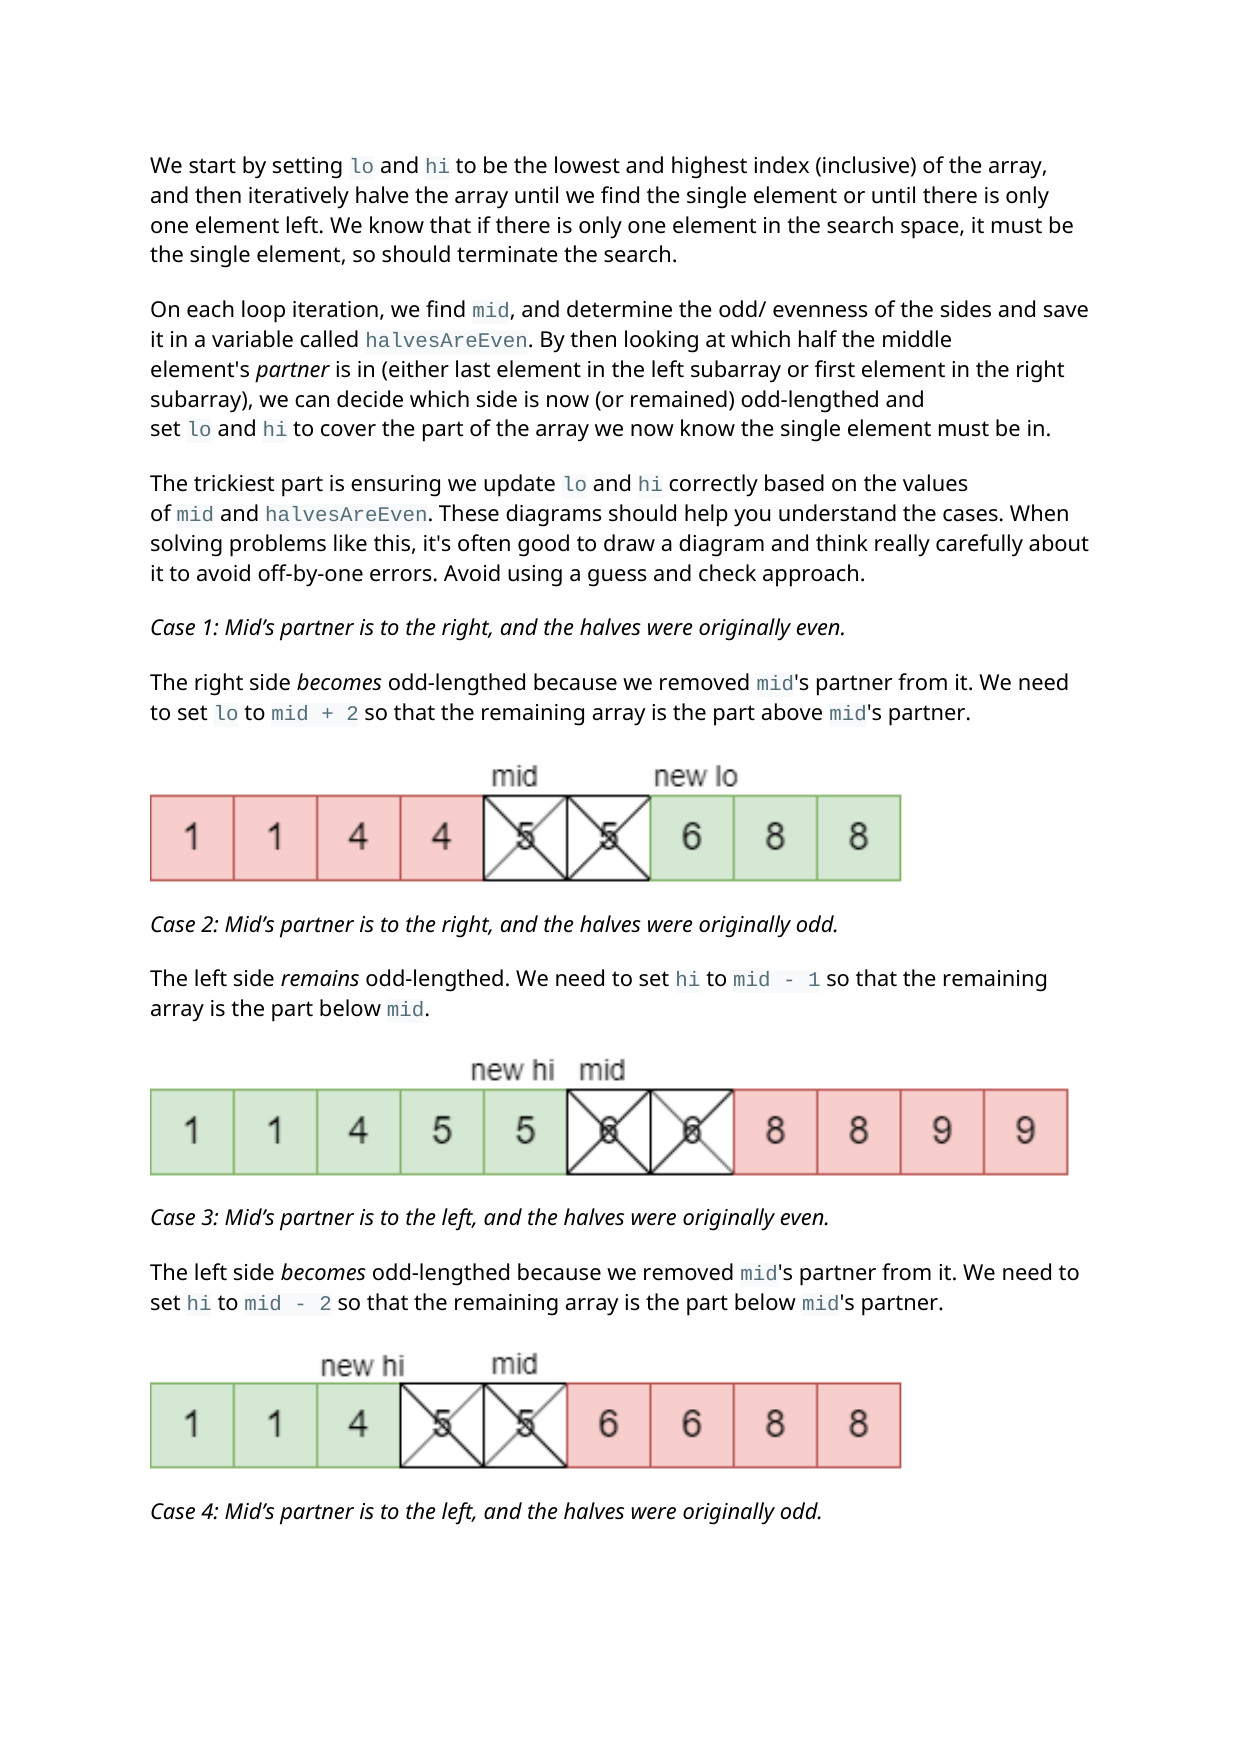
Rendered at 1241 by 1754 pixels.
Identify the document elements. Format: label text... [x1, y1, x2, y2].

text We start by setting lo and hi to be the lowest and highest index (inclusive) of the array, and then iteratively halve the array until we find the single element or until there is only one element left. We know that if there is only one element in the search space, it must be the single element, so should terminate the search. [150, 150, 1090, 269]
text Case 4: Mid’s partner is to the left, and the halves were originally odd. [150, 1496, 1090, 1526]
text Case 2: Mid’s partner is to the right, and the halves were originally odd. [150, 909, 1090, 938]
text The right side becomes odd-lengthed because we removed mid's partner from it. We need to set lo to mid + 2 so that the remaining array is the part above mid's partner. [150, 667, 1090, 727]
text The left side becomes odd-lengthed because we removed mid's partner from it. We need to set hi to mid - 2 so that the remaining array is the part below mid's partner. [150, 1257, 1090, 1317]
text Case 1: Mid’s partner is to the right, and the halves were originally even. [150, 612, 1090, 642]
picture [150, 1048, 1071, 1178]
text Case 3: Mid’s partner is to the left, and the halves were originally even. [150, 1202, 1090, 1232]
text The trickiest part is ensuring we update lo and hi correctly based on the values of mid and halvesAreEven. These diagrams should help you understand the cases. When solving problems like this, it's often good to draw a diagram and think really carefully about it to avoid off-by-one errors. Avoid using a guess and check approach. [150, 468, 1090, 587]
text On each loop iteration, we find mid, and determine the odd/ evenness of the sides and save it in a variable called halvesAreEven. By then looking at which half the middle element's partner is in (either last element in the left subarray or first element in the right subarray), we can decide which side is now (or remained) odd-lengthed and set lo and hi to cover the part of the array we now know the single element must be in. [150, 294, 1090, 443]
picture [150, 751, 902, 884]
text The left side remains odd-lengthed. We need to set hi to mid - 1 so that the remaining array is the part below mid. [150, 963, 1090, 1023]
picture [150, 1341, 902, 1471]
